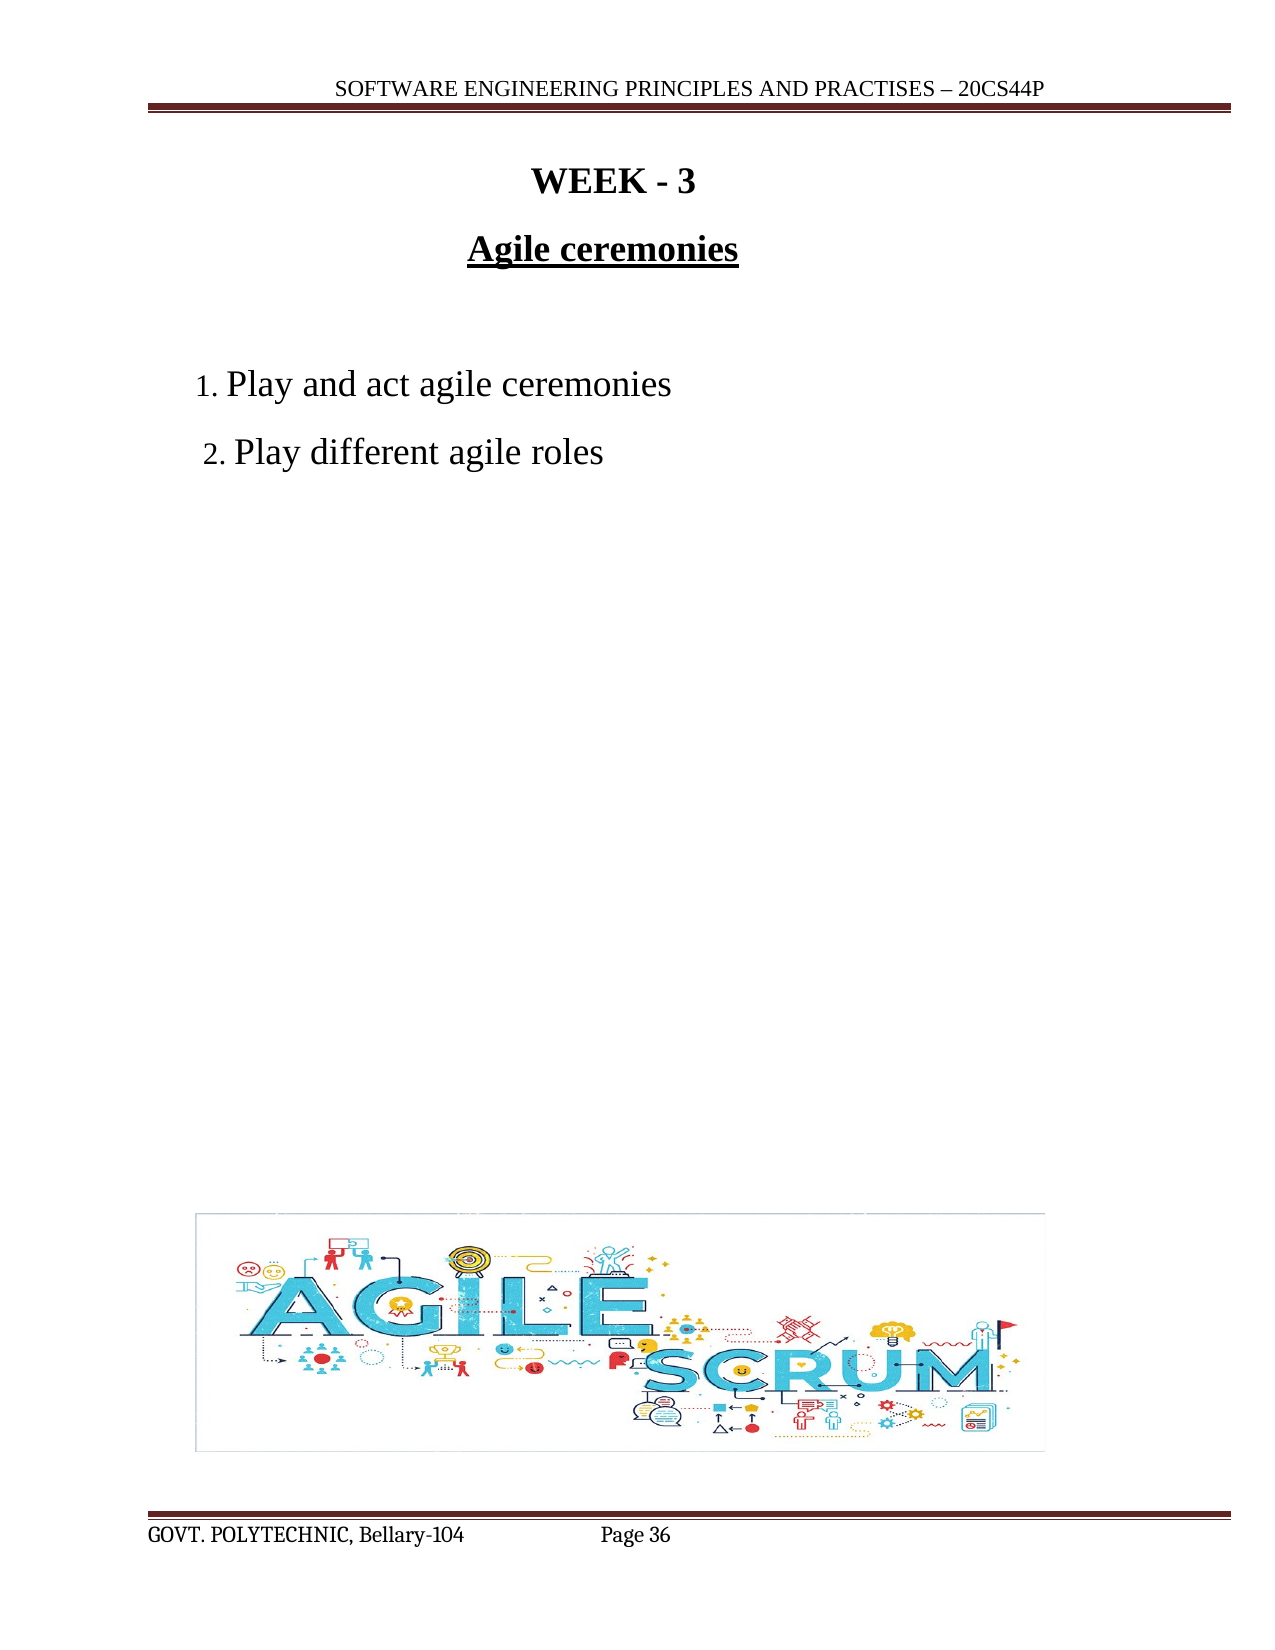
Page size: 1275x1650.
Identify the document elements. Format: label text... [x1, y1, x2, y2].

subtitle Play and act agile ceremonies [195, 362, 1231, 405]
subtitle WEEK - 3 [467, 159, 703, 202]
text Agile ceremonies [439, 227, 1231, 270]
picture [195, 1213, 1046, 1452]
list Play different agile roles [203, 429, 1231, 473]
